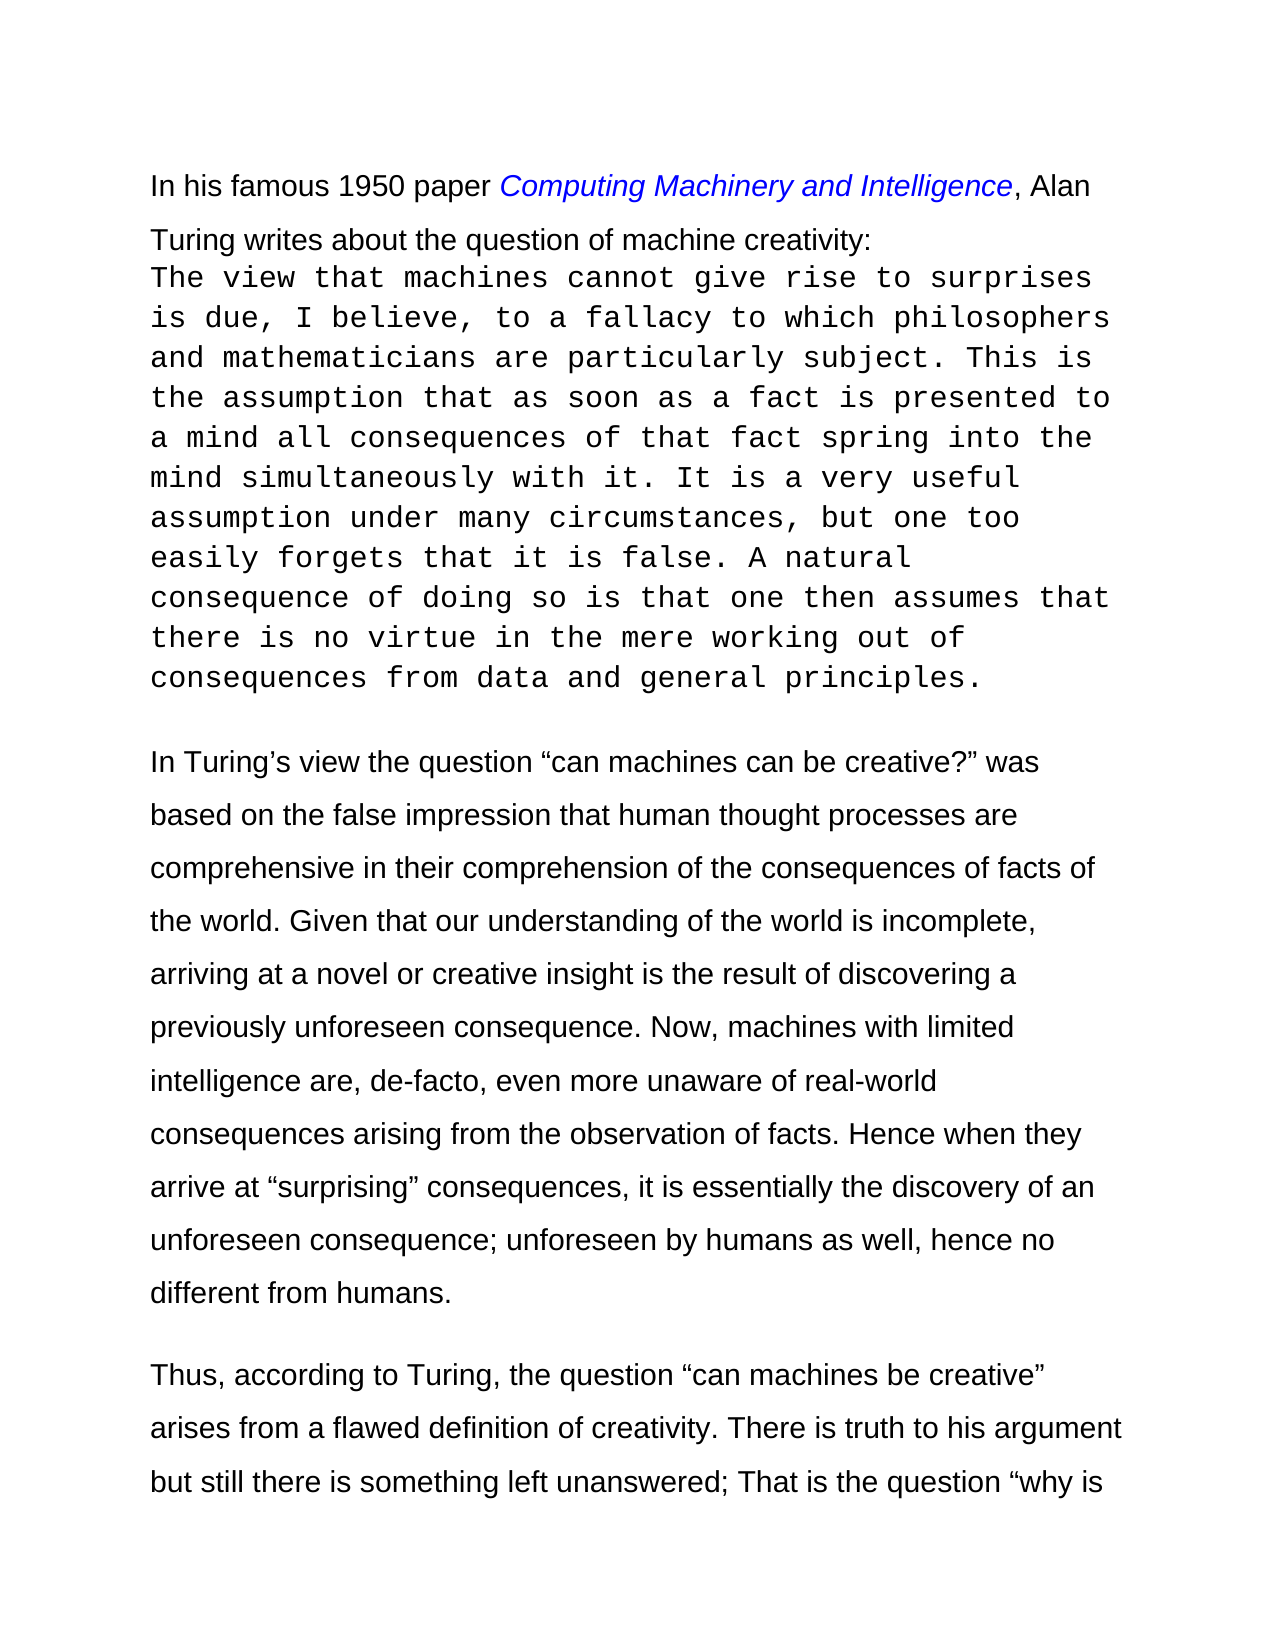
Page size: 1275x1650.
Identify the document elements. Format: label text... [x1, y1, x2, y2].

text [150, 1339, 1125, 1498]
text The view that machines cannot give rise to surprises is due, I believe, to a fallacy to which philosophers and mathematicians are particularly subject. This is the assumption that as soon as a fact is presented to a mind all consequences of that fact spring into the mind simultaneously with it. It is a very useful assumption under many circumstances, but one too easily forgets that it is false. A natural consequence of doing so is that one then assumes that there is no virtue in the mere working out of consequences from data and general principles. [150, 256, 1125, 696]
text In his famous 1950 paper Computing Machinery and Intelligence, Alan Turing writes about the question of machine creativity: [150, 150, 1125, 256]
text In Turing’s view the question “can machines can be creative?” was based on the false impression that human thought processes are comprehensive in their comprehension of the consequences of facts of the world. Given that our understanding of the world is incomplete, arriving at a novel or creative insight is the result of discovering a previously unforeseen consequence. Now, machines with limited intelligence are, de-facto, even more unaware of real-world consequences arising from the observation of facts. Hence when they arrive at “surprising” consequences, it is essentially the discovery of an unforeseen consequence; unforeseen by humans as well, hence no different from humans. [150, 725, 1125, 1310]
